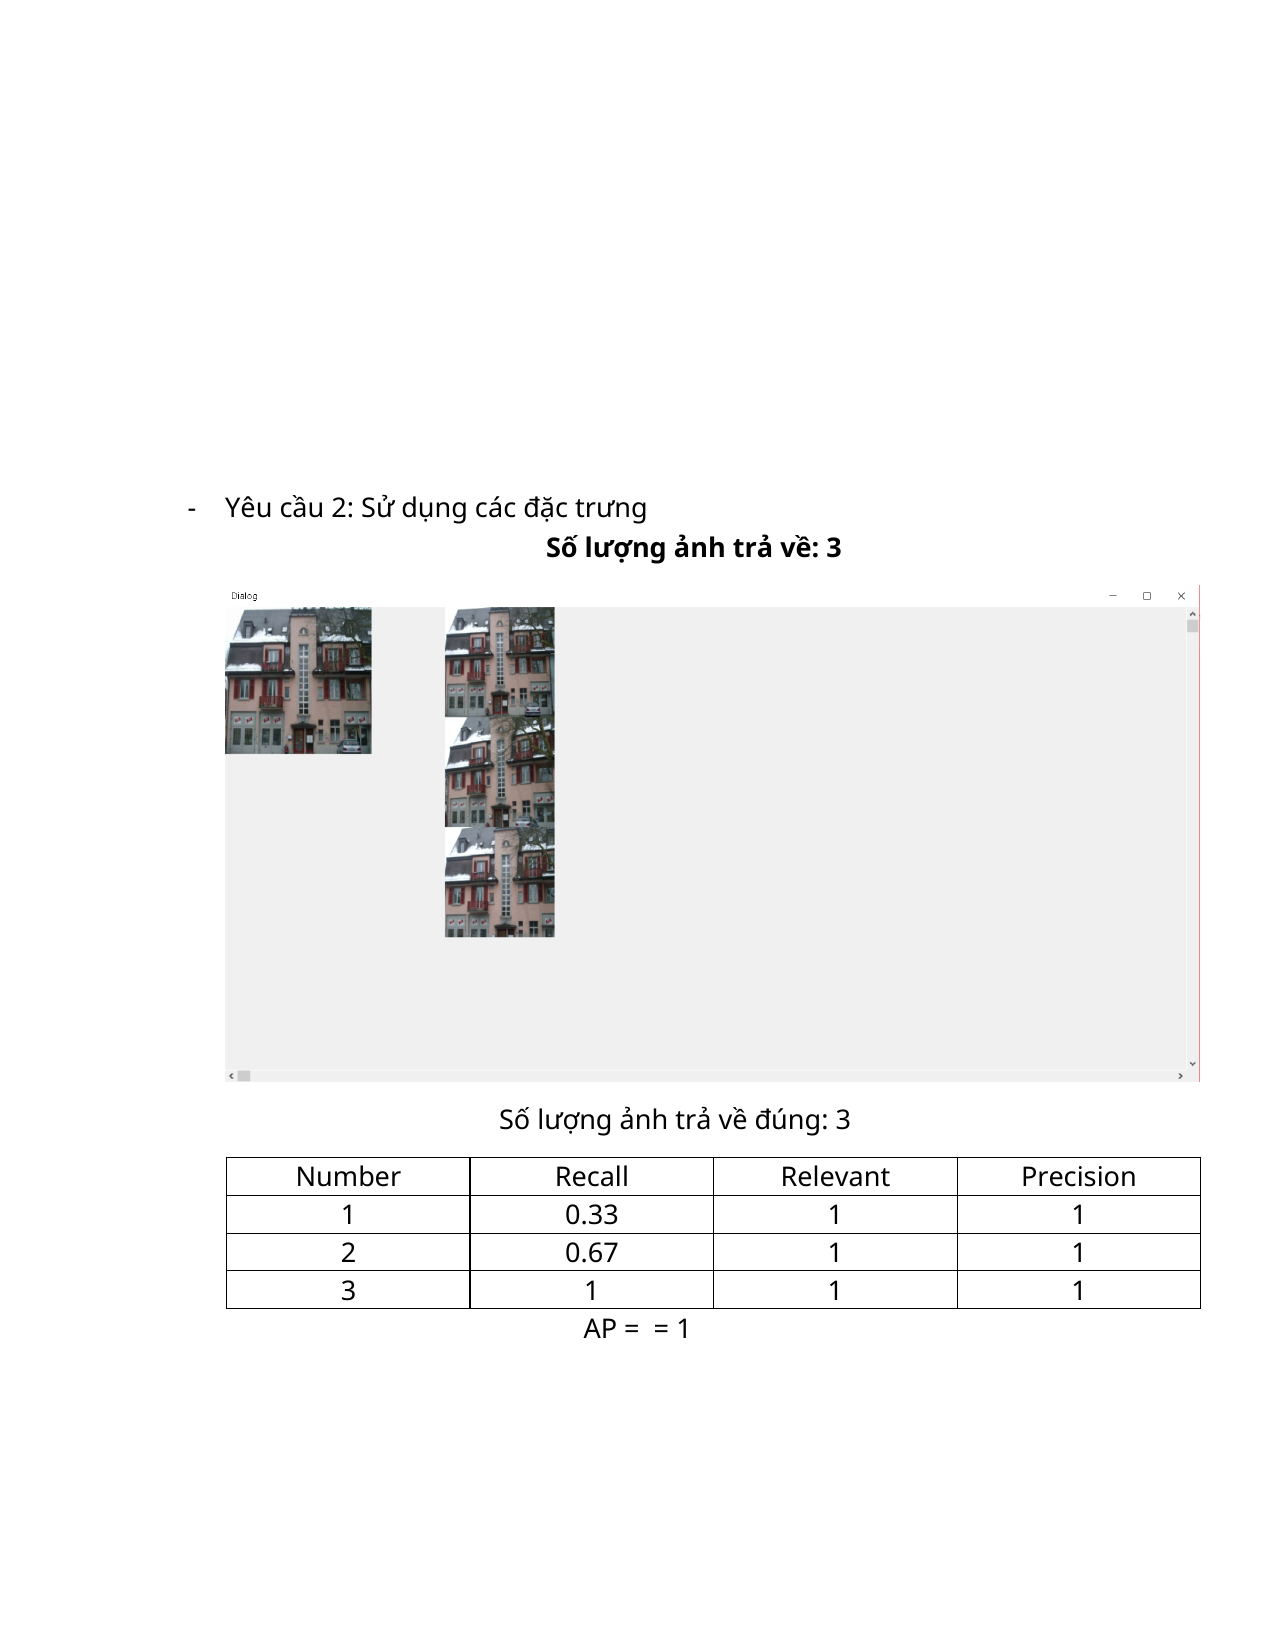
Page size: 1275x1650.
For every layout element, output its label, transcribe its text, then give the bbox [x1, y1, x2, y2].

table_cell 1 [958, 1196, 1200, 1232]
table_cell 1 [714, 1271, 957, 1308]
table_cell 2 [227, 1234, 469, 1270]
table_cell 0.67 [471, 1234, 713, 1270]
table_cell 1 [958, 1234, 1200, 1270]
table_cell 1 [471, 1271, 713, 1308]
list Số lượng ảnh trả về: 3 [262, 528, 1125, 565]
table_cell 1 [714, 1196, 957, 1232]
text AP = = 1 [150, 1309, 1125, 1346]
table_header Relevant [714, 1158, 957, 1194]
table_header Recall [471, 1158, 713, 1194]
list Yêu cầu 2: Sử dụng các đặc trưng [187, 489, 1125, 526]
table_header Precision [958, 1158, 1200, 1194]
picture [225, 585, 1200, 1082]
table_header Number [227, 1158, 469, 1194]
table_cell 1 [227, 1196, 469, 1232]
text Số lượng ảnh trả về đúng: 3 [225, 1100, 1125, 1137]
table_cell 0.33 [471, 1196, 713, 1232]
table_cell 3 [227, 1271, 469, 1308]
table_cell 1 [714, 1234, 957, 1270]
table_cell 1 [958, 1271, 1200, 1308]
